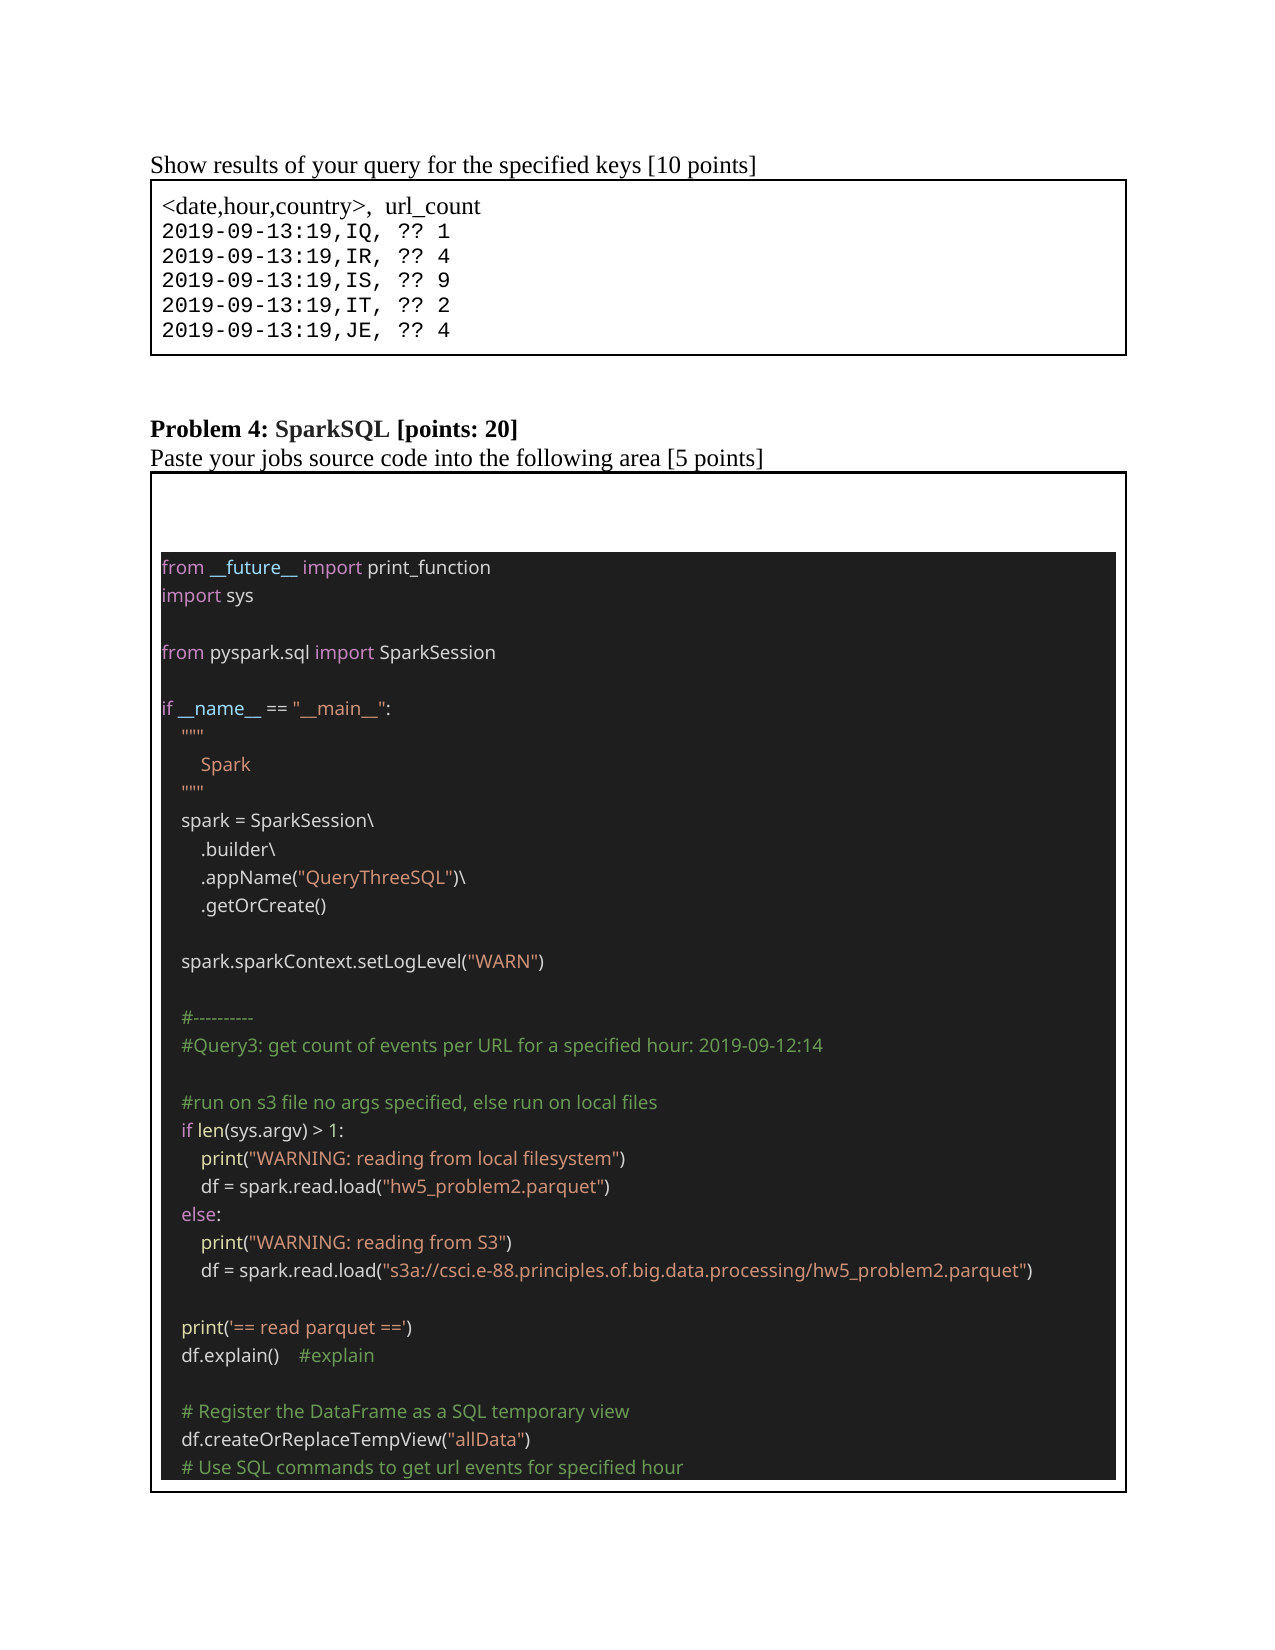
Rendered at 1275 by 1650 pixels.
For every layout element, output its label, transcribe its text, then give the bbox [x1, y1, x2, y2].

text Paste your jobs source code into the following area [5 points] [150, 443, 1125, 471]
table_header <date,hour,country>, url_count 2019-09-13:19,IQ, ?? 1 2019-09-13:19,IR, ?? 4 2019-09-13:19,IS, ?? 9 2019-09-13:19,IT, ?? 2 2019-09-13:19,JE, ?? 4 [152, 181, 1125, 354]
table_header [152, 474, 1125, 1491]
text Problem 4: SparkSQL [points: 20] [150, 414, 1125, 443]
text Show results of your query for the specified keys [10 points] [150, 150, 1125, 179]
